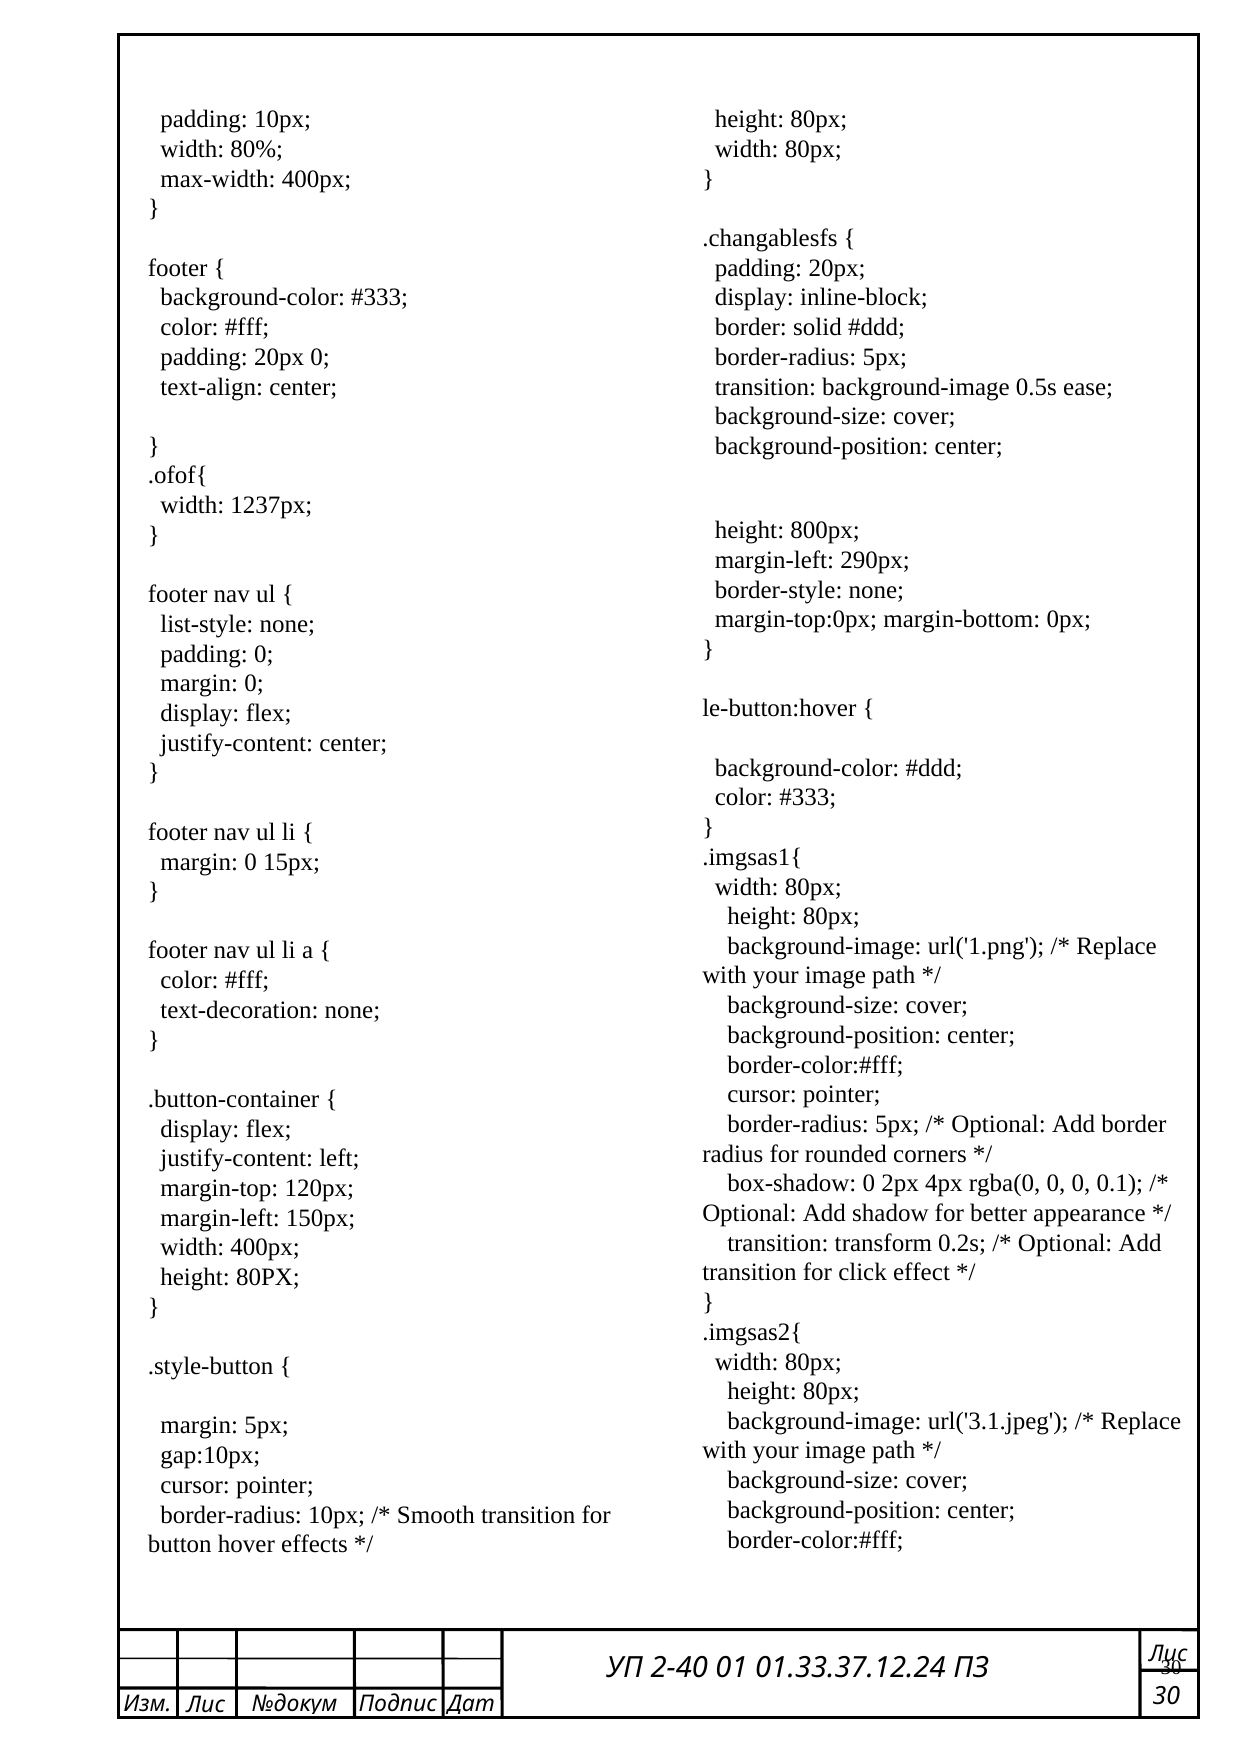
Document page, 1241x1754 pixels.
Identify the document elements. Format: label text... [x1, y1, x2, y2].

text width: 80px; [702, 871, 1181, 900]
text } [148, 757, 627, 786]
text background-color: #ddd; [702, 752, 1181, 782]
text padding: 20px 0; [148, 341, 627, 371]
text } [148, 875, 627, 905]
text border-color:#fff; [702, 1524, 1181, 1553]
text border-radius: 10px; /* Smooth transition for button hover effects */ [148, 1499, 627, 1558]
text color: #fff; [148, 311, 627, 341]
text background-size: cover; [702, 400, 1181, 430]
text } [702, 163, 1181, 192]
text margin-left: 290px; [702, 544, 1181, 574]
text height: 80px; [702, 1375, 1181, 1405]
text background-image: url('1.png'); /* Replace with your image path */ [702, 930, 1181, 989]
text display: flex; [148, 697, 627, 727]
text background-image: url('3.1.jpeg'); /* Replace with your image path */ [702, 1405, 1181, 1464]
text } [148, 1024, 627, 1053]
text cursor: pointer; [148, 1469, 627, 1499]
text margin: 5px; [148, 1410, 627, 1439]
text height: 80px; [702, 103, 1181, 133]
text .imgsas2{ [702, 1316, 1181, 1346]
text margin: 0; [148, 667, 627, 697]
text padding: 10px; [148, 103, 627, 133]
text .style-button { [148, 1350, 627, 1380]
text .button-container { [148, 1083, 627, 1113]
text } [148, 192, 627, 222]
text transition: transform 0.2s; /* Optional: Add transition for click effect */ [702, 1227, 1181, 1286]
text border-radius: 5px; /* Optional: Add border radius for rounded corners */ [702, 1108, 1181, 1167]
text footer nav ul { [148, 578, 627, 608]
text width: 1237px; [148, 489, 627, 519]
text .changablesfs { [702, 222, 1181, 252]
text border-color:#fff; [702, 1049, 1181, 1078]
text background-size: cover; [702, 989, 1181, 1019]
text text-decoration: none; [148, 994, 627, 1024]
text height: 80PX; [148, 1261, 627, 1291]
text margin-top:0px; margin-bottom: 0px; [702, 603, 1181, 633]
text width: 400px; [148, 1232, 627, 1261]
text color: #fff; [148, 964, 627, 994]
text display: inline-block; [702, 282, 1181, 311]
text } [148, 1291, 627, 1321]
text footer { [148, 252, 627, 282]
text box-shadow: 0 2px 4px rgba(0, 0, 0, 0.1); /* Optional: Add shadow for better appearance */ [702, 1167, 1181, 1227]
text justify-content: center; [148, 727, 627, 757]
text text-align: center; [148, 371, 627, 400]
text padding: 0; [148, 638, 627, 667]
text margin-top: 120px; [148, 1172, 627, 1202]
text margin: 0 15px; [148, 846, 627, 875]
text gap:10px; [148, 1439, 627, 1469]
text display: flex; [148, 1113, 627, 1142]
text border-radius: 5px; [702, 341, 1181, 371]
text } [702, 811, 1181, 841]
text } [148, 519, 627, 549]
text } [702, 1286, 1181, 1316]
text .imgsas1{ [702, 841, 1181, 871]
text background-color: #333; [148, 282, 627, 311]
text background-position: center; [702, 430, 1181, 460]
text le-button:hover { [702, 692, 1181, 722]
text background-position: center; [702, 1494, 1181, 1524]
text cursor: pointer; [702, 1078, 1181, 1108]
text width: 80px; [702, 133, 1181, 163]
text height: 80px; [702, 900, 1181, 930]
text color: #333; [702, 782, 1181, 811]
text } [702, 633, 1181, 663]
text footer nav ul li { [148, 816, 627, 846]
text .ofof{ [148, 460, 627, 489]
text footer nav ul li a { [148, 935, 627, 964]
text padding: 20px; [702, 252, 1181, 282]
text border: solid #ddd; [702, 311, 1181, 341]
text margin-left: 150px; [148, 1202, 627, 1232]
text background-size: cover; [702, 1464, 1181, 1494]
text list-style: none; [148, 608, 627, 638]
text width: 80px; [702, 1346, 1181, 1375]
text } [148, 430, 627, 460]
text background-position: center; [702, 1019, 1181, 1049]
text width: 80%; [148, 133, 627, 163]
text max-width: 400px; [148, 163, 627, 192]
text justify-content: left; [148, 1142, 627, 1172]
text border-style: none; [702, 574, 1181, 603]
text height: 800px; [702, 514, 1181, 544]
text transition: background-image 0.5s ease; [702, 371, 1181, 400]
